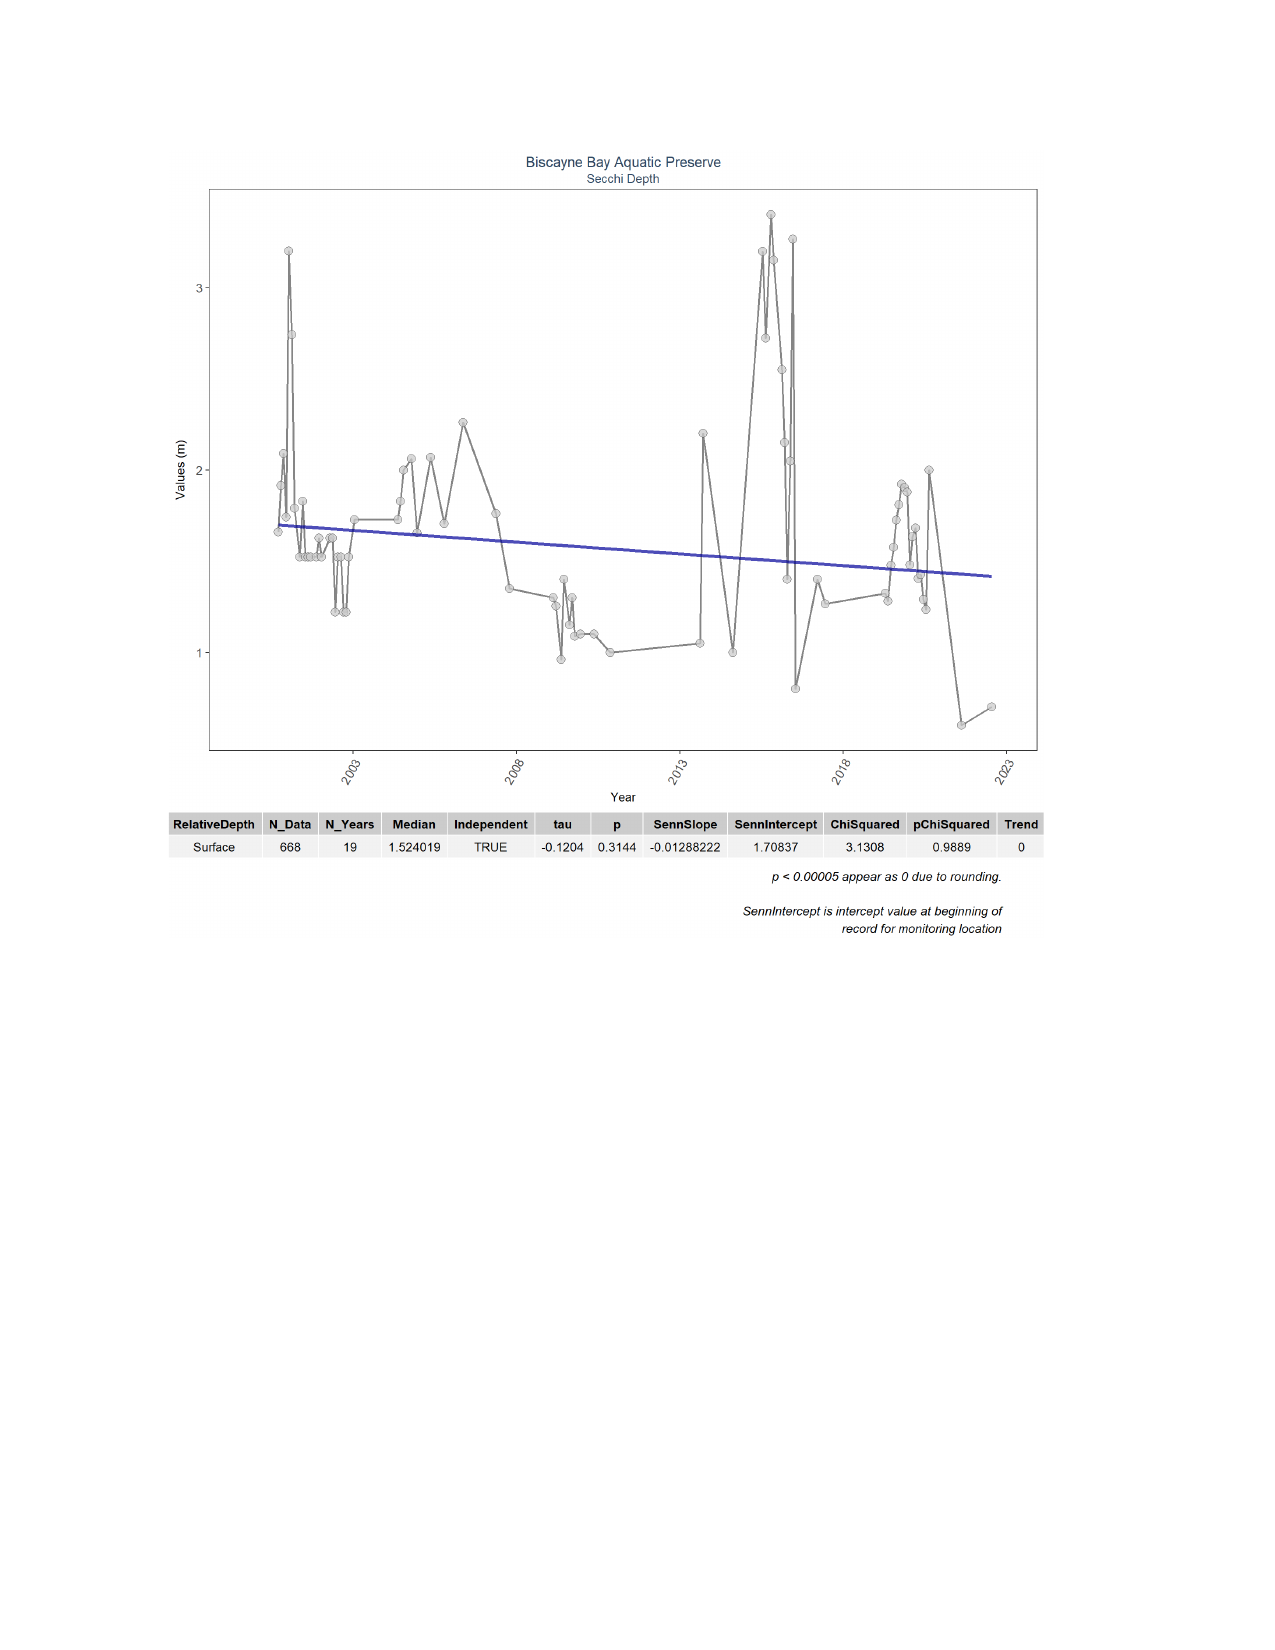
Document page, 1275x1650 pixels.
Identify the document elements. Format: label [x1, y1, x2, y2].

picture [168, 150, 1044, 938]
